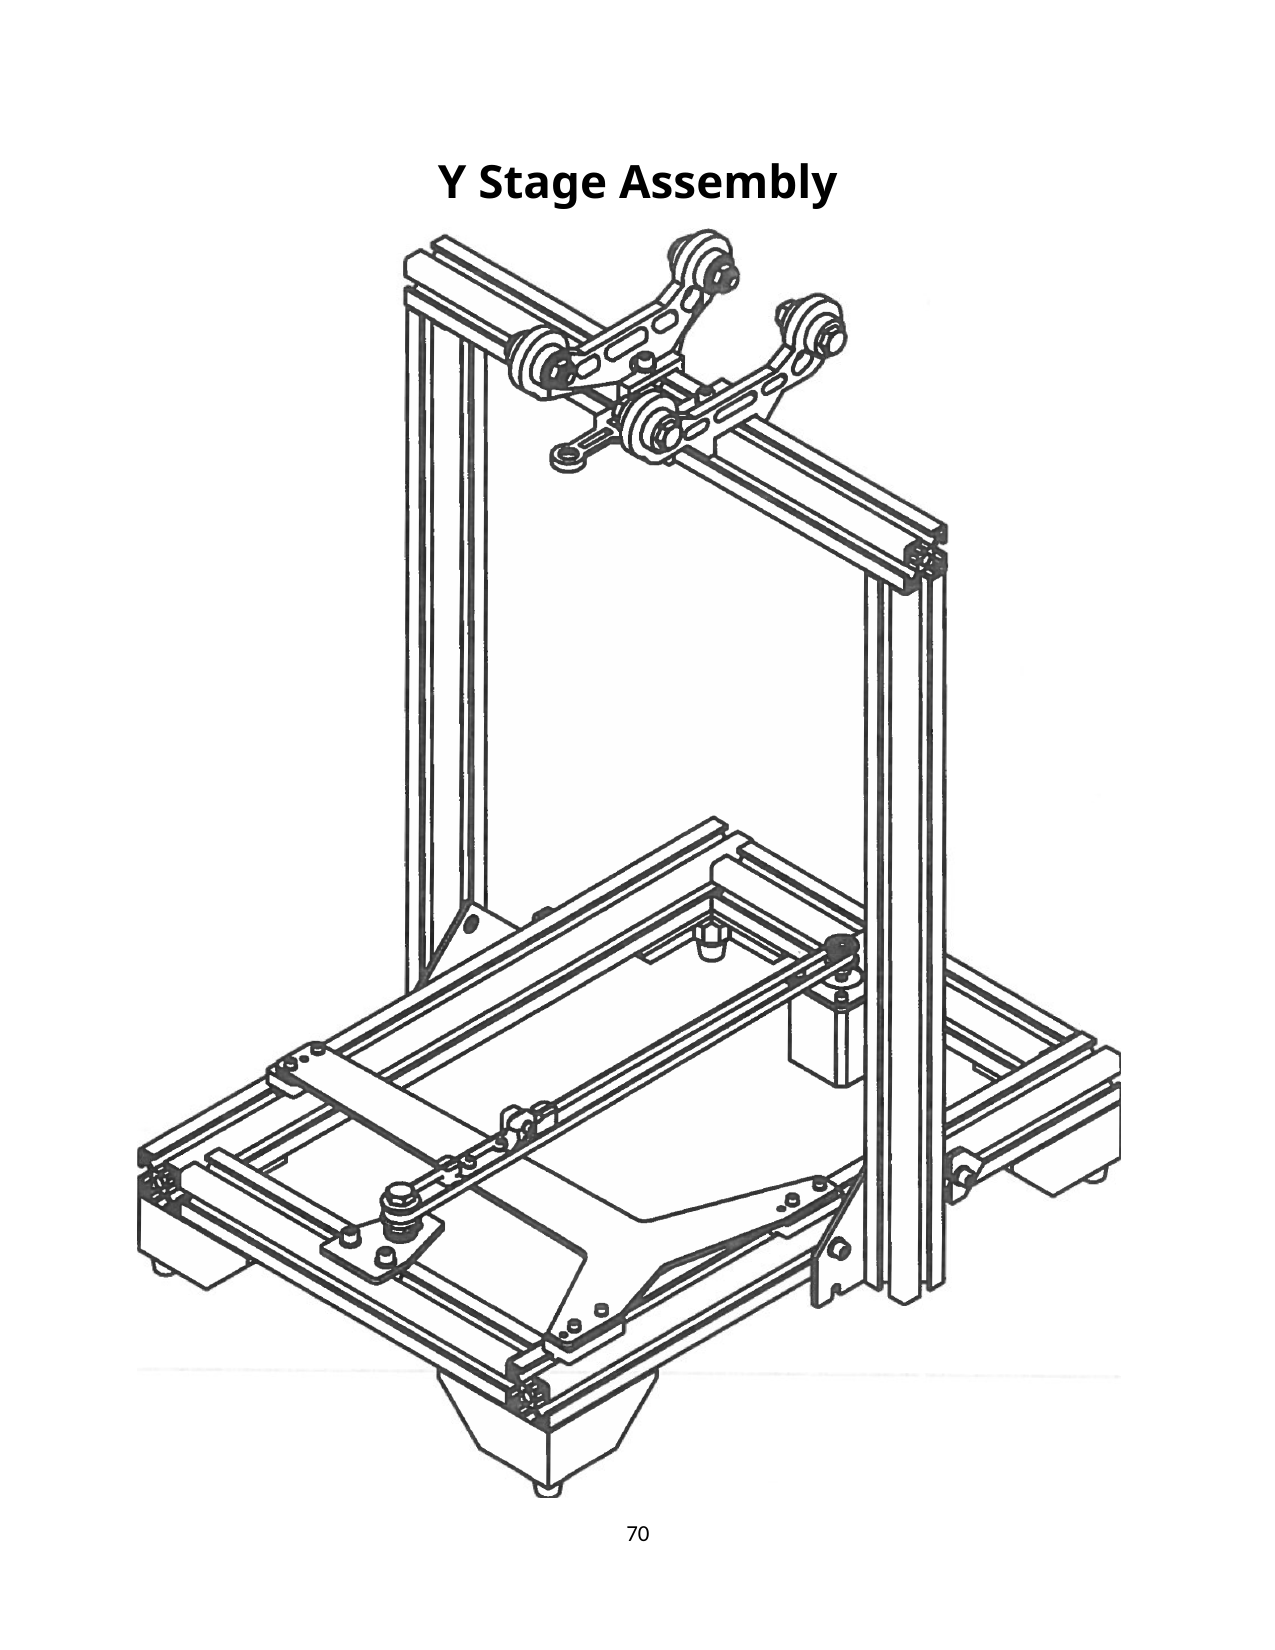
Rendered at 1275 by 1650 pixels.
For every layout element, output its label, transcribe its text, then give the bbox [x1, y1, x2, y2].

subtitle Y Stage Assembly [150, 150, 1125, 212]
picture [136, 227, 1120, 1495]
